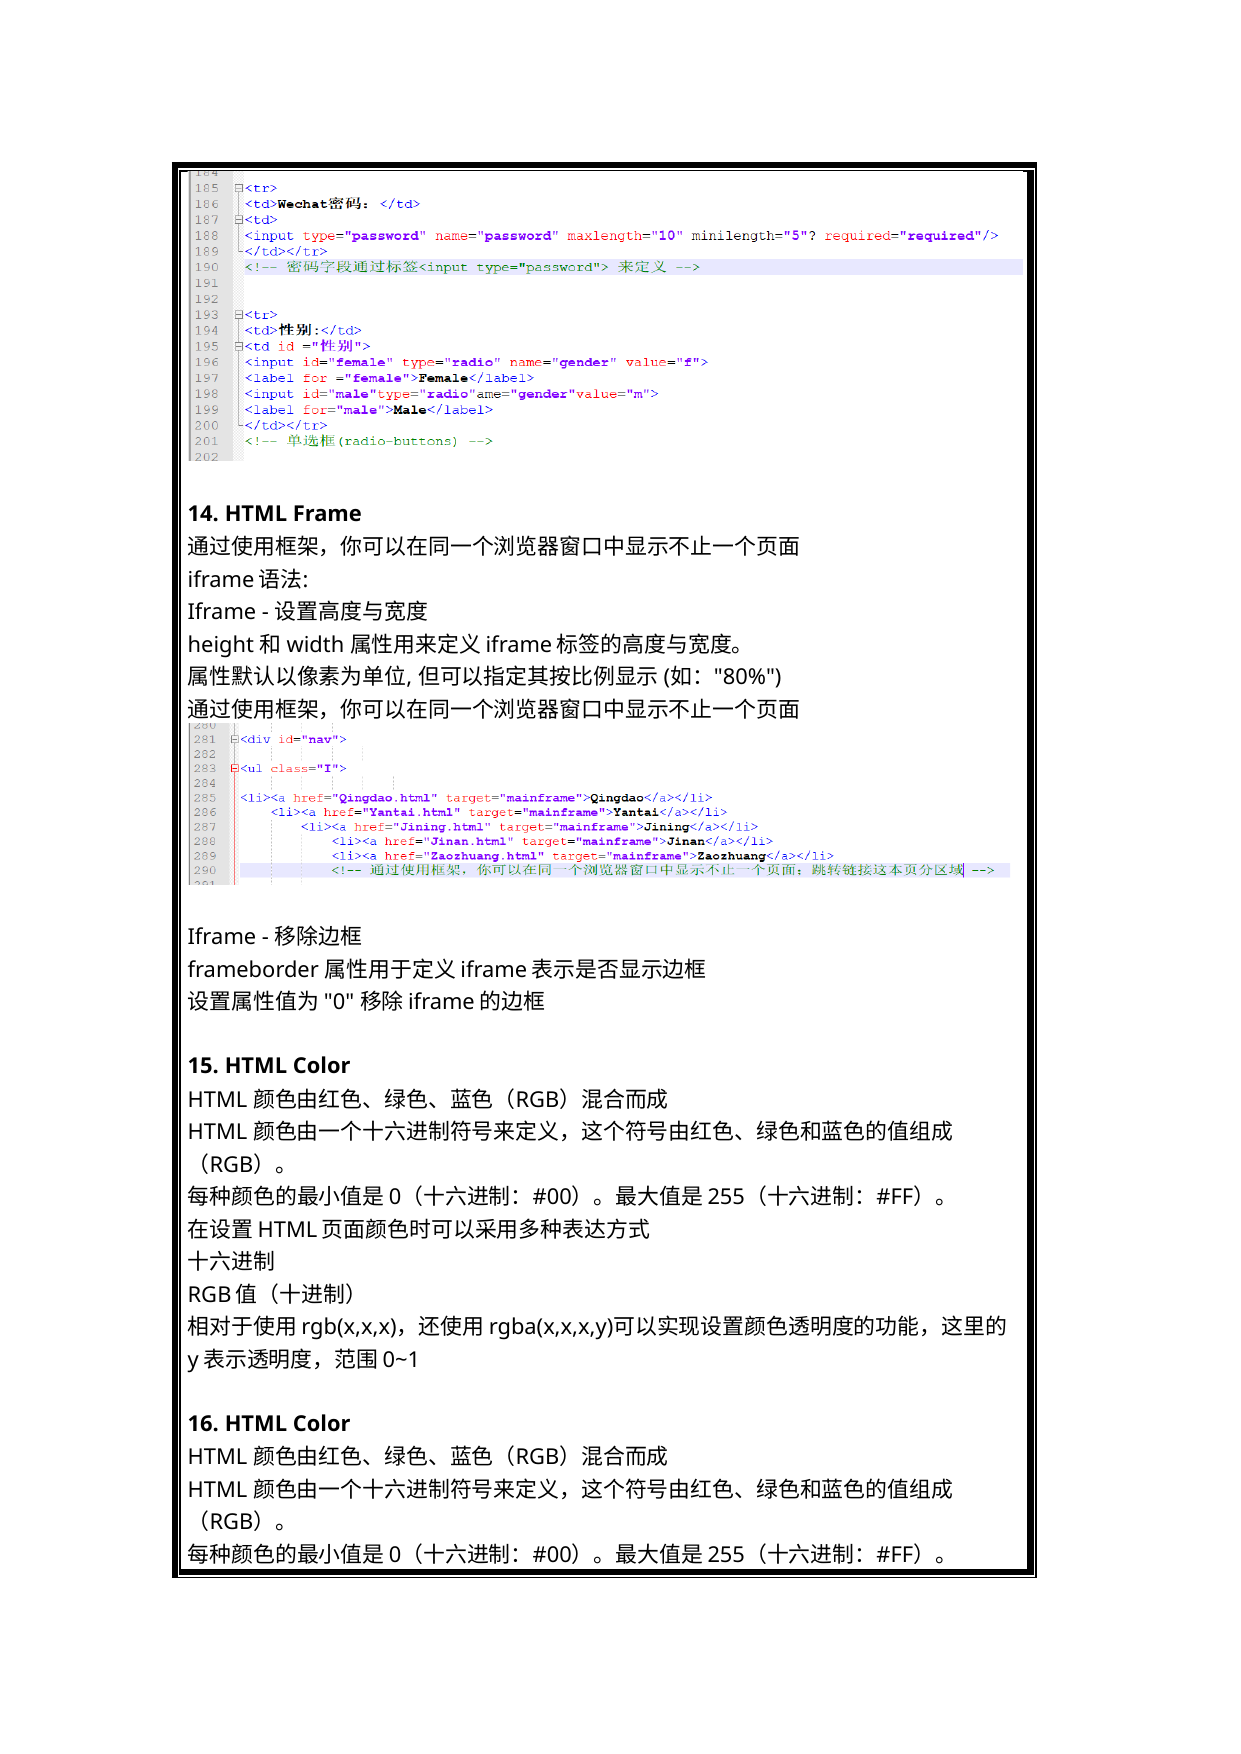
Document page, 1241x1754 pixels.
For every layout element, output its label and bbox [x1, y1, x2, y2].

picture [187, 723, 1011, 885]
table_cell [181, 172, 1027, 1569]
picture [187, 171, 1023, 461]
